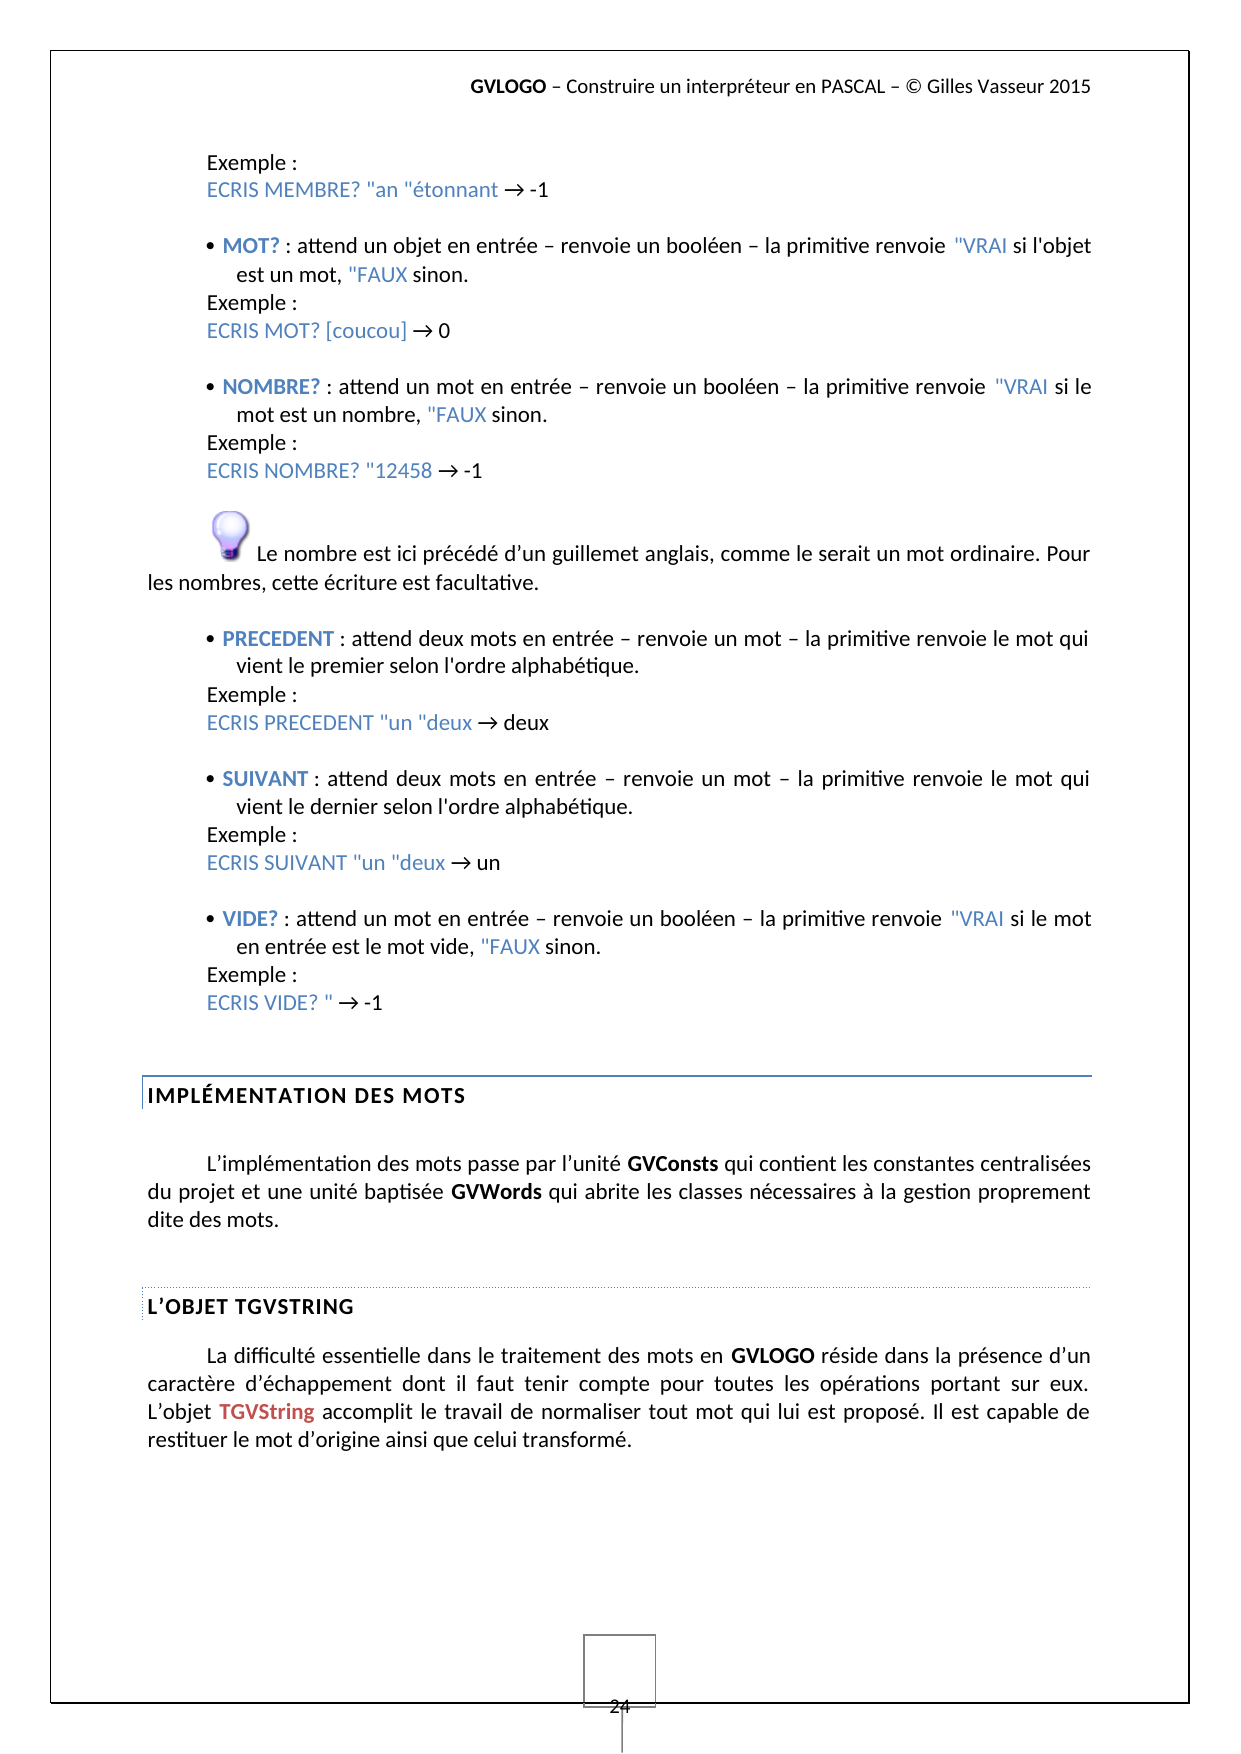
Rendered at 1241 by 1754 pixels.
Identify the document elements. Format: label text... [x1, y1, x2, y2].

list PRECEDENT : attend deux mots en entrée – renvoie un mot – la primitive renvoie le mot qui vient le premier selon l'ordre alphabétique. [207, 624, 1092, 680]
text Exemple : [147, 960, 1092, 988]
list VIDE? : attend un mot en entrée – renvoie un booléen – la primitive renvoie "VRAI si le mot en entrée est le mot vide, "FAUX sinon. [207, 904, 1092, 960]
text ECRIS MOT? [coucou] → 0 [147, 316, 1092, 344]
text Le nombre est ici précédé d’un guillemet anglais, comme le serait un mot ordinaire. Pour les nombres, cette écriture est facultative. [147, 512, 1092, 596]
text ECRIS VIDE? " → -1 [147, 988, 1092, 1016]
picture [206, 511, 257, 562]
text L’implémentation des mots passe par l’unité GVConsts qui contient les constantes centralisées du projet et une unité baptisée GVWords qui abrite les classes nécessaires à la gestion proprement dite des mots. [147, 1149, 1092, 1233]
list SUIVANT : attend deux mots en entrée – renvoie un mot – la primitive renvoie le mot qui vient le dernier selon l'ordre alphabétique. [207, 764, 1092, 820]
text Exemple : [147, 148, 1092, 176]
list NOMBRE? : attend un mot en entrée – renvoie un booléen – la primitive renvoie "VRAI si le mot est un nombre, "FAUX sinon. [207, 372, 1092, 428]
text La difficulté essentielle dans le traitement des mots en GVLOGO réside dans la présence d’un caractère d’échappement dont il faut tenir compte pour toutes les opérations portant sur eux. L’objet TGVString accomplit le travail de normaliser tout mot qui lui est proposé. Il est capable de restituer le mot d’origine ainsi que celui transformé. [147, 1341, 1092, 1453]
text ECRIS SUIVANT "un "deux → un [147, 848, 1092, 876]
text Exemple : [147, 820, 1092, 848]
list MOT? : attend un objet en entrée – renvoie un booléen – la primitive renvoie "VRAI si l'objet est un mot, "FAUX sinon. [207, 232, 1092, 288]
text Exemple : [147, 288, 1092, 316]
text Exemple : [147, 680, 1092, 708]
subtitle L’objet TGVString [142, 1287, 1092, 1320]
subtitle Implémentation des mots [143, 1077, 1092, 1109]
text ECRIS MEMBRE? "an "étonnant → -1 [147, 176, 1092, 204]
text Exemple : [147, 428, 1092, 456]
text ECRIS NOMBRE? "12458 → -1 [147, 456, 1092, 484]
text ECRIS PRECEDENT "un "deux → deux [147, 708, 1092, 736]
